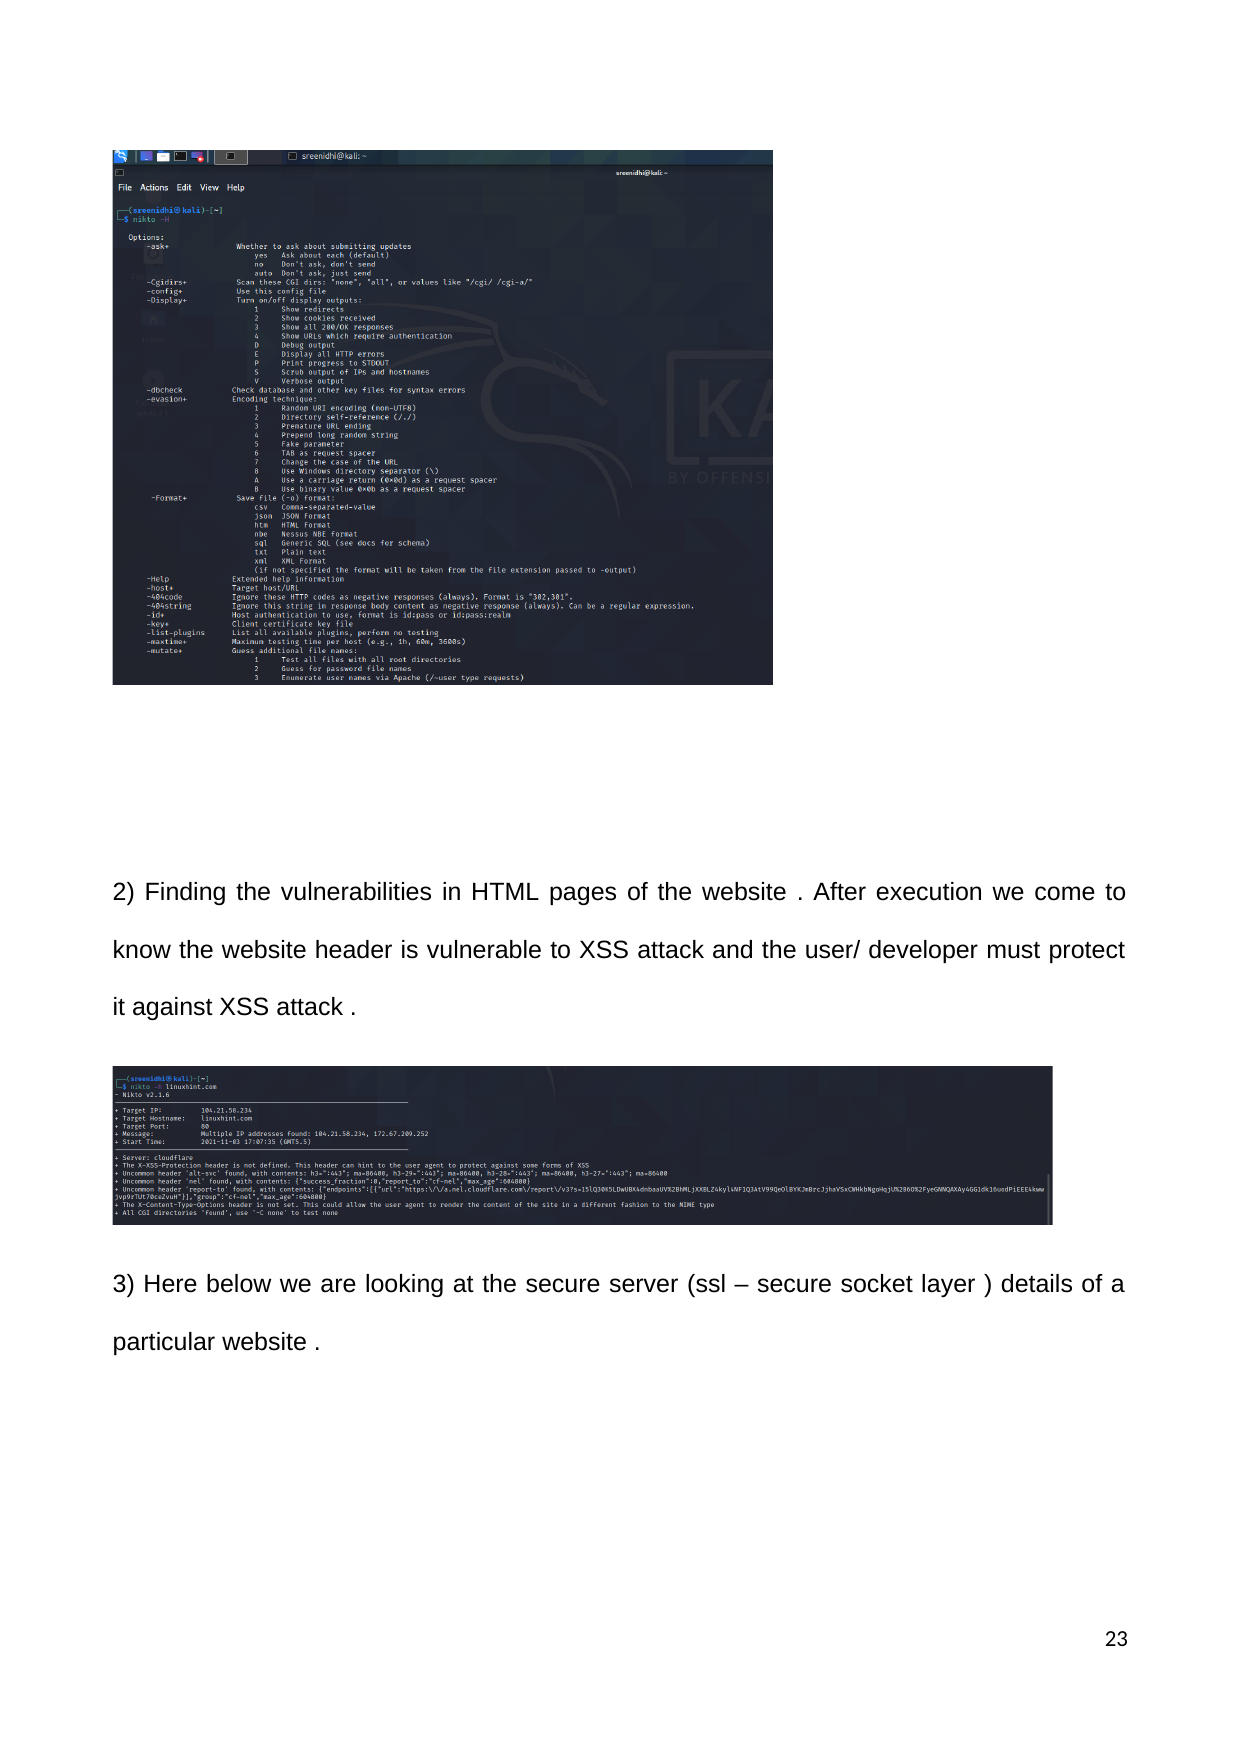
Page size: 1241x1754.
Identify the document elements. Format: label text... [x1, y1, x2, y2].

picture [112, 1066, 1053, 1225]
text 2) Finding the vulnerabilities in HTML pages of the website . After execution we come to know the website header is vulnerable to XSS attack and the user/ developer must protect it against XSS attack . [112, 877, 1128, 1021]
text 3) Here below we are looking at the secure server (ssl – secure socket layer ) details of a particular website . [112, 1269, 1128, 1356]
picture [112, 150, 773, 685]
